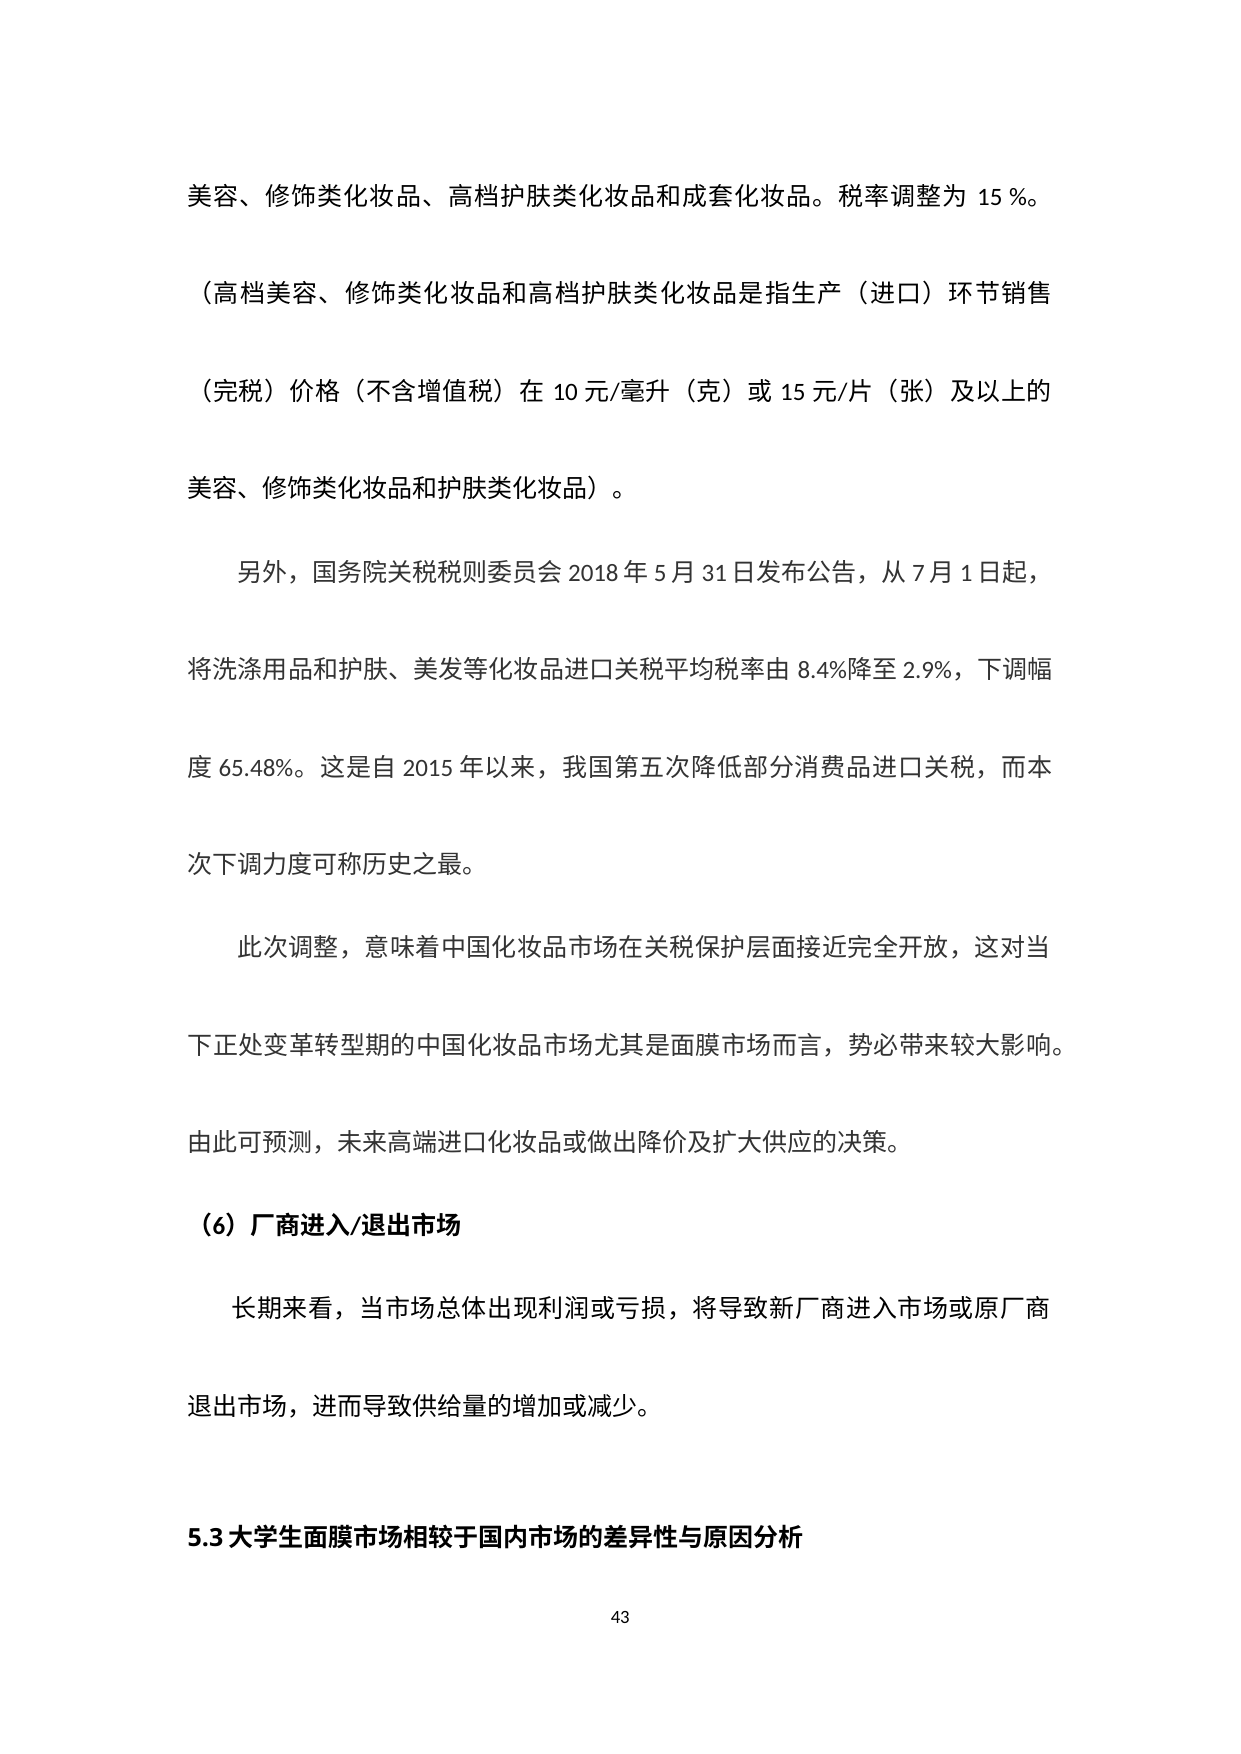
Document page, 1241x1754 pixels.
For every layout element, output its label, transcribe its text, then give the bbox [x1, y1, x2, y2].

text 5.3大学生面膜市场相较于国内市场的差异性与原因分析 [187, 1503, 1053, 1568]
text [187, 162, 1053, 519]
text （6）厂商进入/退出市场 [187, 1191, 1053, 1256]
text 此次调整，意味着中国化妆品市场在关税保护层面接近完全开放，这对当下正处变革转型期的中国化妆品市场尤其是面膜市场而言，势必带来较大影响。由此可预测，未来高端进口化妆品或做出降价及扩大供应的决策。 [187, 913, 1053, 1173]
text 长期来看，当市场总体出现利润或亏损，将导致新厂商进入市场或原厂商退出市场，进而导致供给量的增加或减少。 [187, 1274, 1053, 1437]
text 另外，国务院关税税则委员会2018年5月31日发布公告，从7月1日起，将洗涤用品和护肤、美发等化妆品进口关税平均税率由8.4%降至2.9%，下调幅度65.48%。这是自2015年以来，我国第五次降低部分消费品进口关税，而本次下调力度可称历史之最。 [187, 538, 1053, 895]
